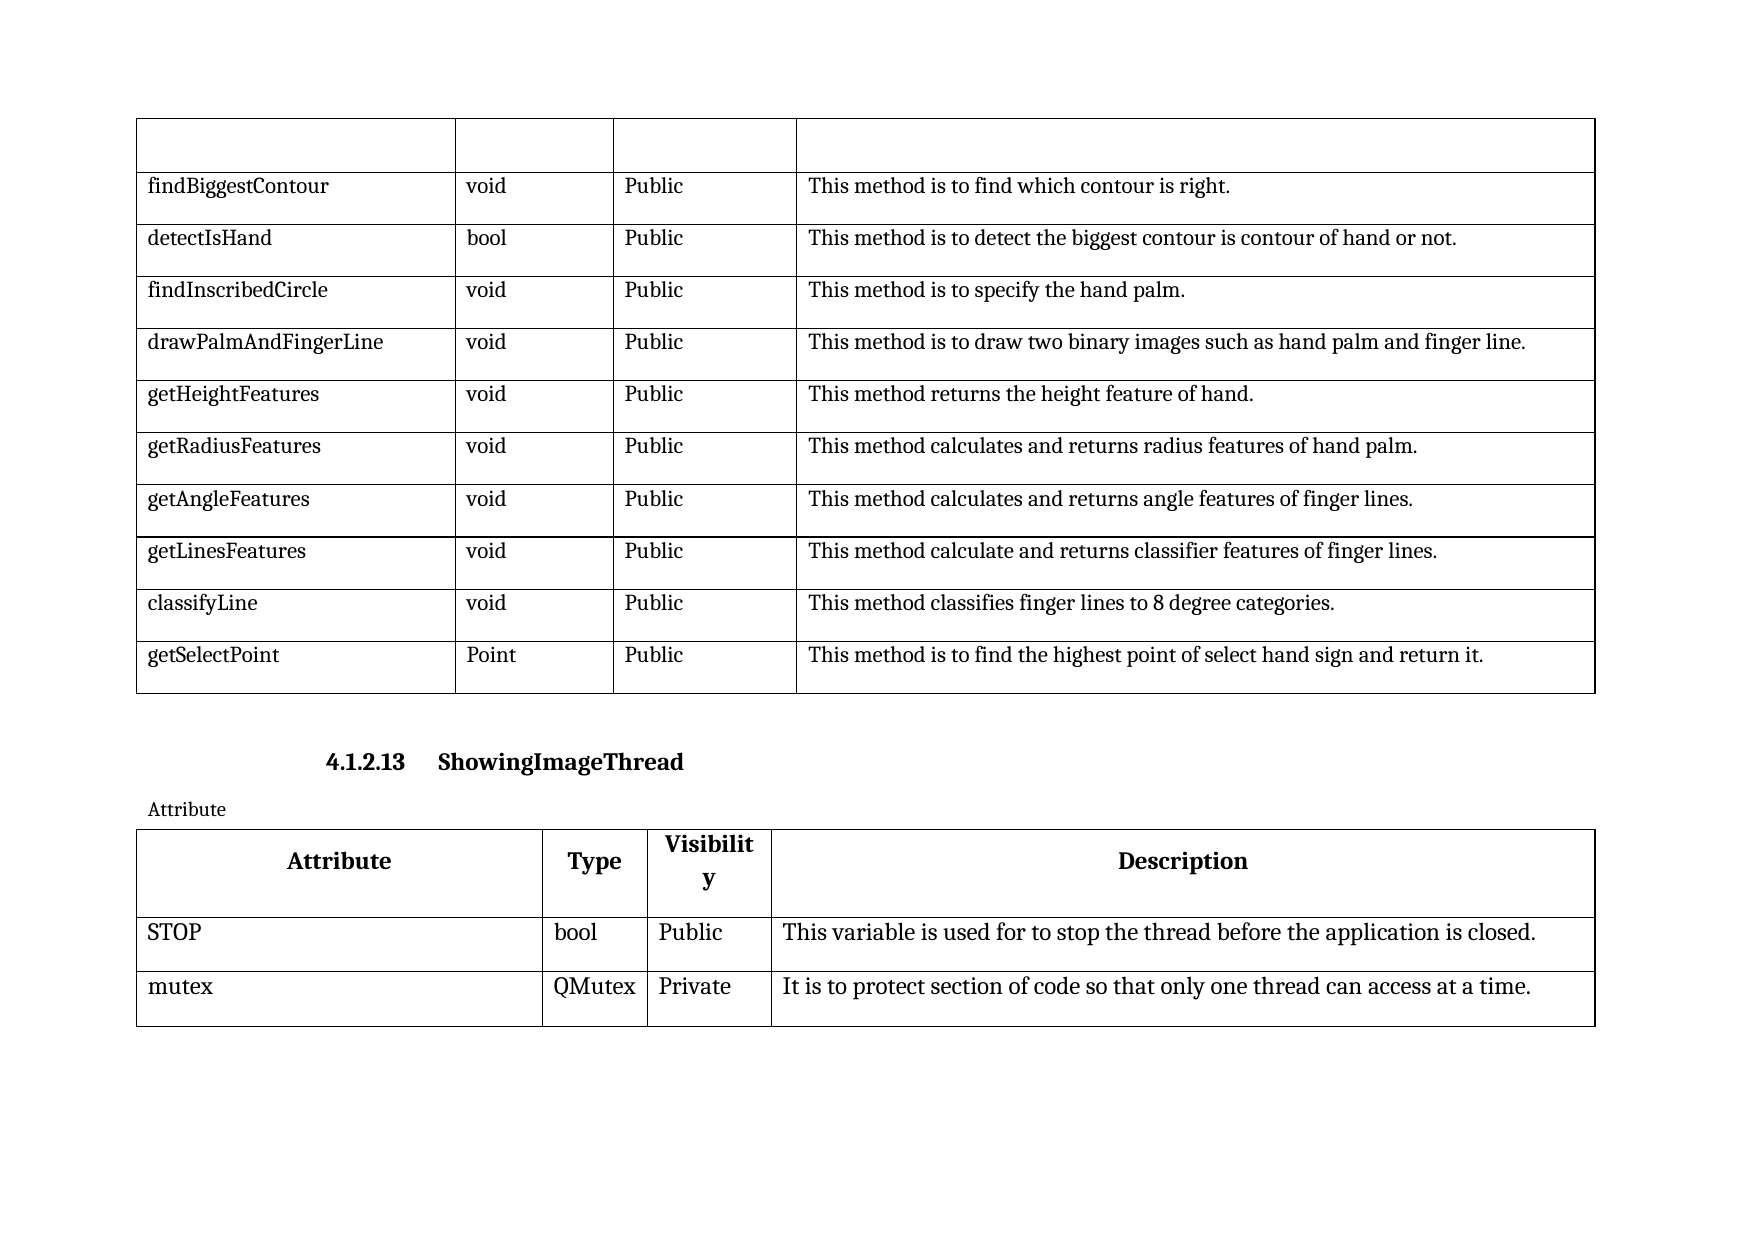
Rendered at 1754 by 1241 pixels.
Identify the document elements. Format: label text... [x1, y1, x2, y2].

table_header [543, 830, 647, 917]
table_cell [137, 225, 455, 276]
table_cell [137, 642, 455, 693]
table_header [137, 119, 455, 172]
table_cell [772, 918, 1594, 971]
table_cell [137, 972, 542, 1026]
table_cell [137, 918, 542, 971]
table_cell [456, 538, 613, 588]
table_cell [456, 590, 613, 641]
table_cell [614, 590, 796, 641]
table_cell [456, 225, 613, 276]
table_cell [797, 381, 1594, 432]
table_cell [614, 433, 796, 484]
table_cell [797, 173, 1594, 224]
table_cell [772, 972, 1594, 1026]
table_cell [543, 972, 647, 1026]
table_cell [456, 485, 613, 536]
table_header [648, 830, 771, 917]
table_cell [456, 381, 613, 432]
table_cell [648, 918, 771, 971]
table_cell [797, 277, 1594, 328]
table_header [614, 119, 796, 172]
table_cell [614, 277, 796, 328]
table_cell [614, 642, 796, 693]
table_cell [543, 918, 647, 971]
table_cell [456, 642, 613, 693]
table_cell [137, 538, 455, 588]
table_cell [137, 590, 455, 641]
subtitle Attribute [148, 797, 1606, 821]
subtitle ShowingImageThread [326, 748, 1606, 777]
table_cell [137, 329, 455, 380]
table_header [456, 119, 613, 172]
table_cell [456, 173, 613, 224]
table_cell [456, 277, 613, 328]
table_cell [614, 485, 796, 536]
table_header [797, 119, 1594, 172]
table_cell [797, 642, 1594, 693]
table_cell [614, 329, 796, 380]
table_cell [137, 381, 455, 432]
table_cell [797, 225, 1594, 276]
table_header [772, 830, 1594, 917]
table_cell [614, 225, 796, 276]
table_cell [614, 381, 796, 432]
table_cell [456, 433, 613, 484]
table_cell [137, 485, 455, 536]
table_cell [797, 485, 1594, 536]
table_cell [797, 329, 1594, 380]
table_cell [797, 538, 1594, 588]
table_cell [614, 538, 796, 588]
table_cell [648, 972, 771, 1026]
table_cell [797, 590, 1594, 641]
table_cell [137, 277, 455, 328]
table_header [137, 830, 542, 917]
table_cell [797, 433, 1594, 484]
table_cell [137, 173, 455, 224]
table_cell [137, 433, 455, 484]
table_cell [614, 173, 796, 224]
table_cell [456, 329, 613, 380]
